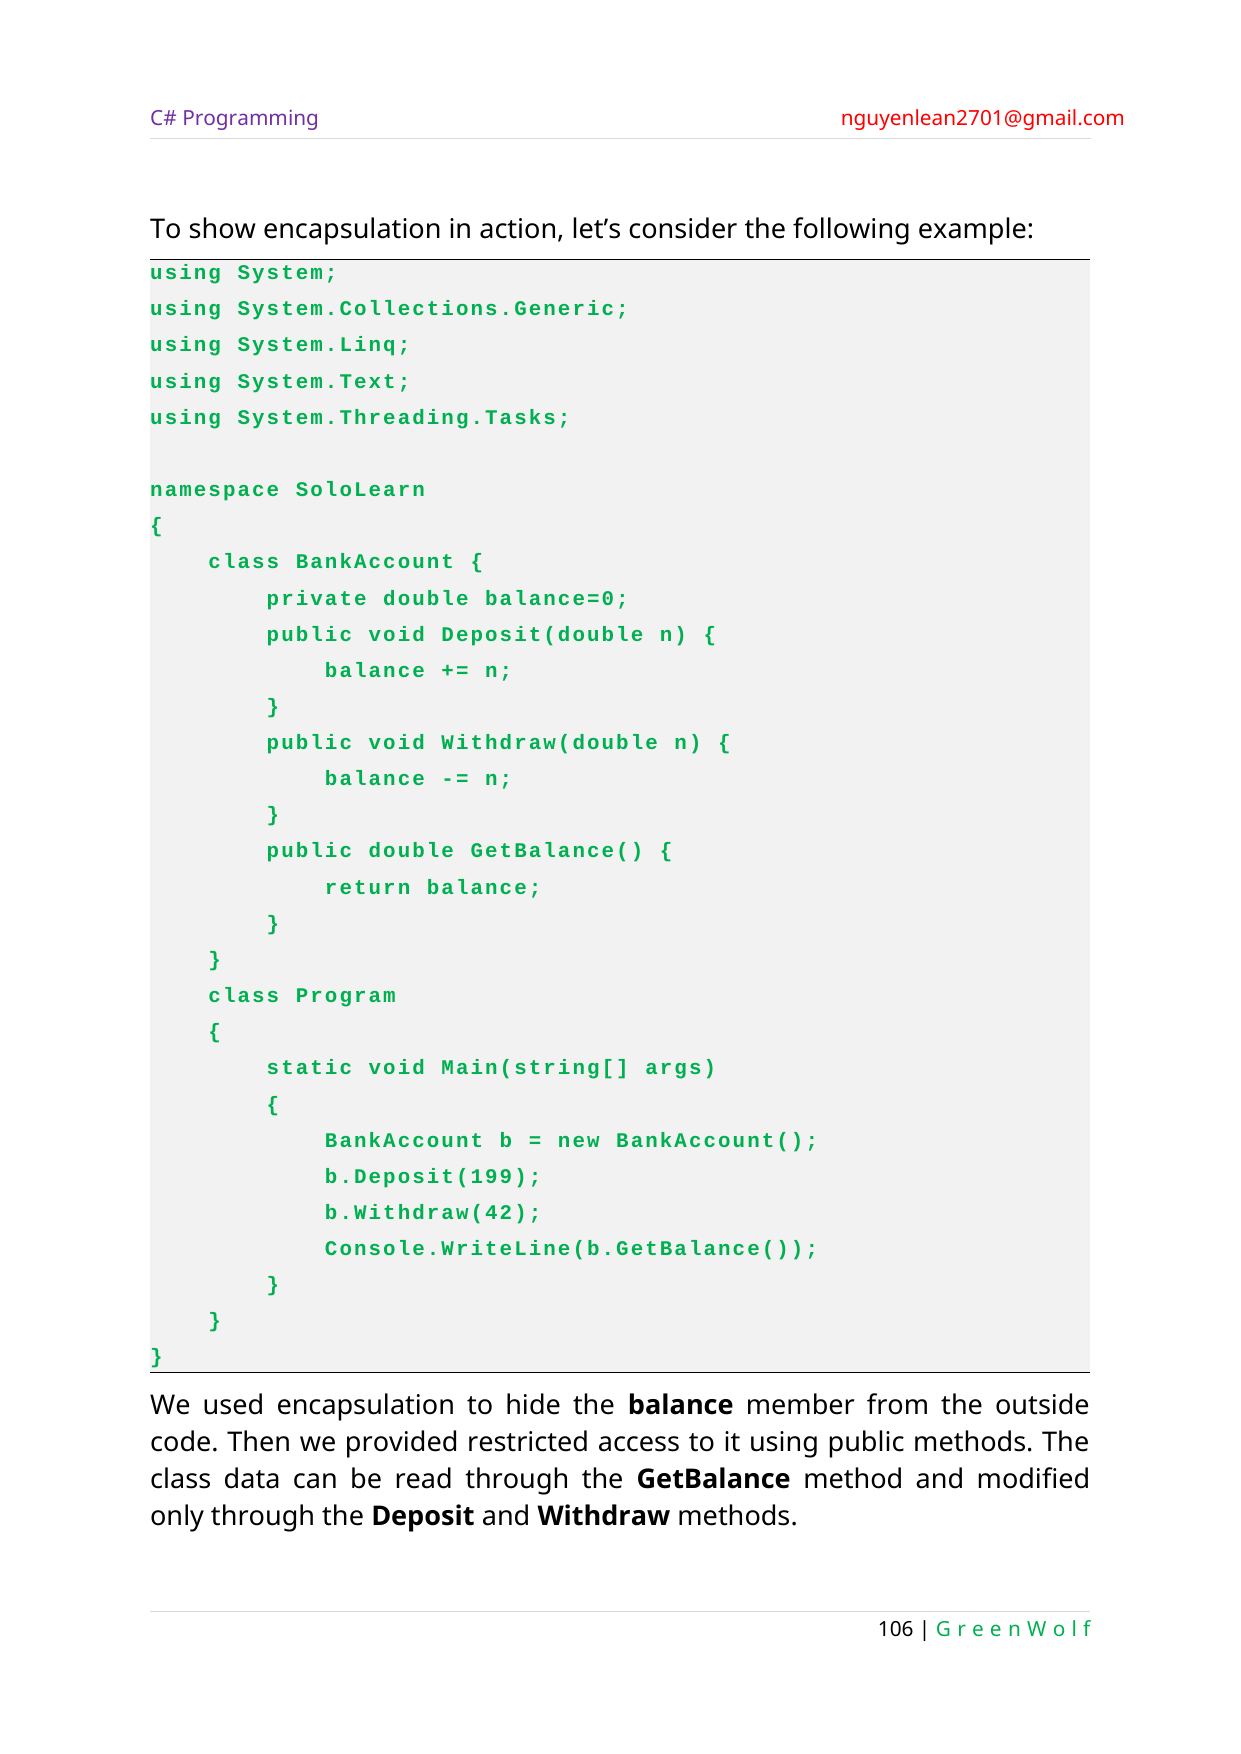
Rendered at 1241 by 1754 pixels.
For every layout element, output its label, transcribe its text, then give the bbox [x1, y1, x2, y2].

text class Program [150, 982, 1090, 1009]
text using System.Collections.Generic; [150, 295, 1090, 322]
text b.Deposit(199); [150, 1163, 1090, 1189]
text Console.WriteLine(b.GetBalance()); [150, 1235, 1090, 1262]
text } [150, 946, 1090, 973]
text static void Main(string[] args) [150, 1054, 1090, 1081]
text namespace SoloLearn [150, 476, 1090, 503]
text private double balance=0; [150, 584, 1090, 611]
text using System.Linq; [150, 331, 1090, 358]
text using System; [150, 260, 1090, 286]
text } [150, 910, 1090, 936]
text } [150, 693, 1090, 719]
text BankAccount b = new BankAccount(); [150, 1127, 1090, 1153]
text public double GetBalance() { [150, 837, 1090, 864]
text public void Deposit(double n) { [150, 621, 1090, 647]
text b.Withdraw(42); [150, 1199, 1090, 1226]
text } [150, 1343, 1090, 1372]
text To show encapsulation in action, let’s consider the following example: [150, 210, 1090, 247]
text { [150, 1090, 1090, 1117]
text { [150, 1018, 1090, 1045]
text } [150, 801, 1090, 828]
text return balance; [150, 873, 1090, 900]
text using System.Threading.Tasks; [150, 404, 1090, 430]
text We used encapsulation to hide the balance member from the outside code. Then we provided restricted access to it using public methods. The class data can be read through the GetBalance method and modified only through the Deposit and Withdraw methods. [150, 1386, 1090, 1533]
text balance += n; [150, 657, 1090, 683]
text class BankAccount { [150, 548, 1090, 575]
text { [150, 512, 1090, 539]
text balance -= n; [150, 765, 1090, 792]
text } [150, 1307, 1090, 1334]
text } [150, 1271, 1090, 1298]
text using System.Text; [150, 367, 1090, 394]
text public void Withdraw(double n) { [150, 729, 1090, 756]
